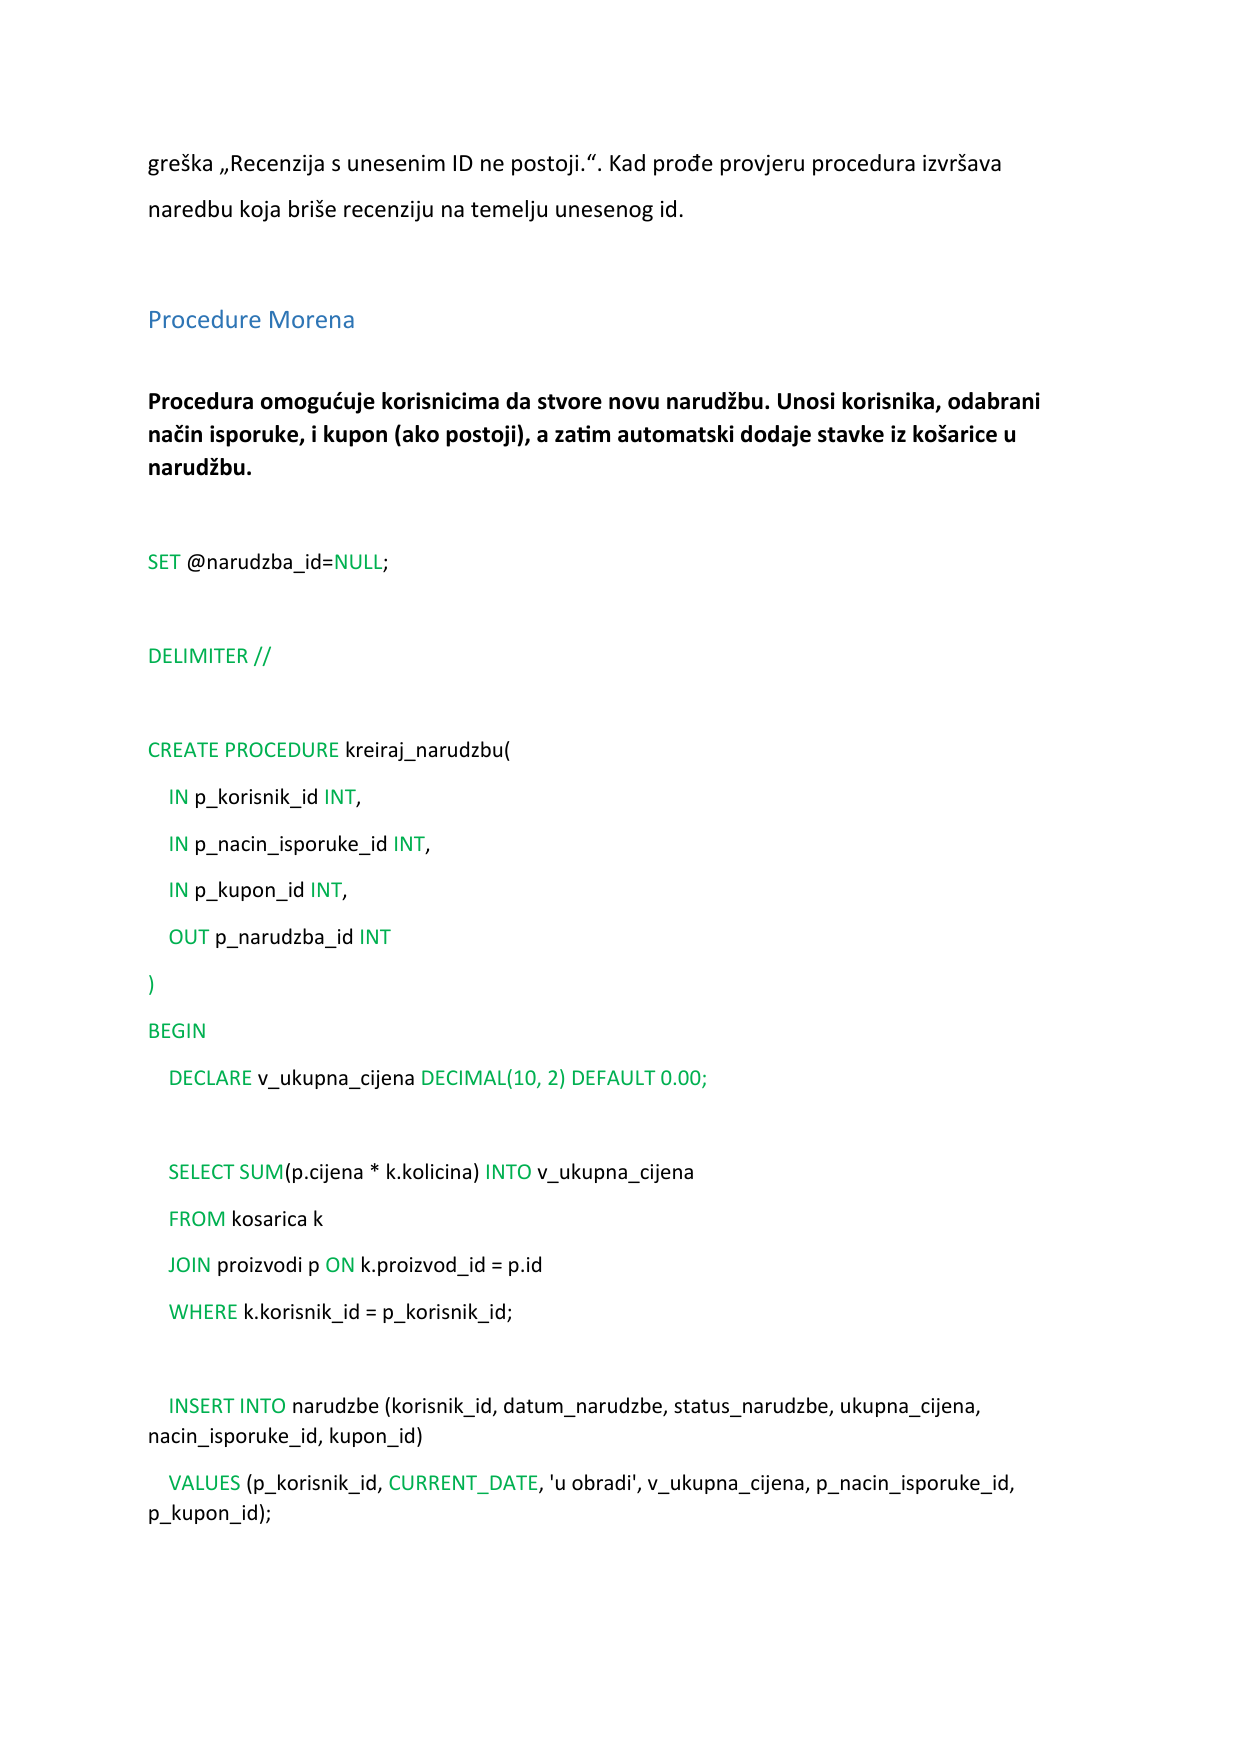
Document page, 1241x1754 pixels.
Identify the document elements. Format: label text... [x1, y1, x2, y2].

text DELIMITER // [148, 641, 1093, 669]
text FROM kosarica k [148, 1204, 1093, 1232]
text Procedura omogućuje korisnicima da stvore novu narudžbu. Unosi korisnika, odabrani način isporuke, i kupon (ako postoji), a zatim automatski dodaje stavke iz košarice u narudžbu. [148, 385, 1093, 481]
text IN p_korisnik_id INT, [148, 782, 1093, 810]
text JOIN proizvodi p ON k.proizvod_id = p.id [148, 1251, 1093, 1278]
text ) [148, 969, 1093, 997]
text CREATE PROCEDURE kreiraj_narudzbu( [148, 735, 1093, 763]
text IN p_kupon_id INT, [148, 876, 1093, 903]
text VALUES (p_korisnik_id, CURRENT_DATE, 'u obradi', v_ukupna_cijena, p_nacin_isporuke_id, p_kupon_id); [148, 1468, 1093, 1526]
text OUT p_narudzba_id INT [148, 922, 1093, 950]
text SET @narudzba_id=NULL; [148, 547, 1093, 575]
subtitle Procedure Morena [148, 303, 1093, 336]
text BEGIN [148, 1016, 1093, 1044]
text IN p_nacin_isporuke_id INT, [148, 829, 1093, 857]
text SELECT SUM(p.cijena * k.kolicina) INTO v_ukupna_cijena [148, 1157, 1093, 1185]
text DECLARE v_ukupna_cijena DECIMAL(10, 2) DEFAULT 0.00; [148, 1063, 1093, 1091]
text WHERE k.korisnik_id = p_korisnik_id; [148, 1297, 1093, 1325]
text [148, 148, 1093, 224]
text INSERT INTO narudzbe (korisnik_id, datum_narudzbe, status_narudzbe, ukupna_cijena, nacin_isporuke_id, kupon_id) [148, 1391, 1093, 1449]
